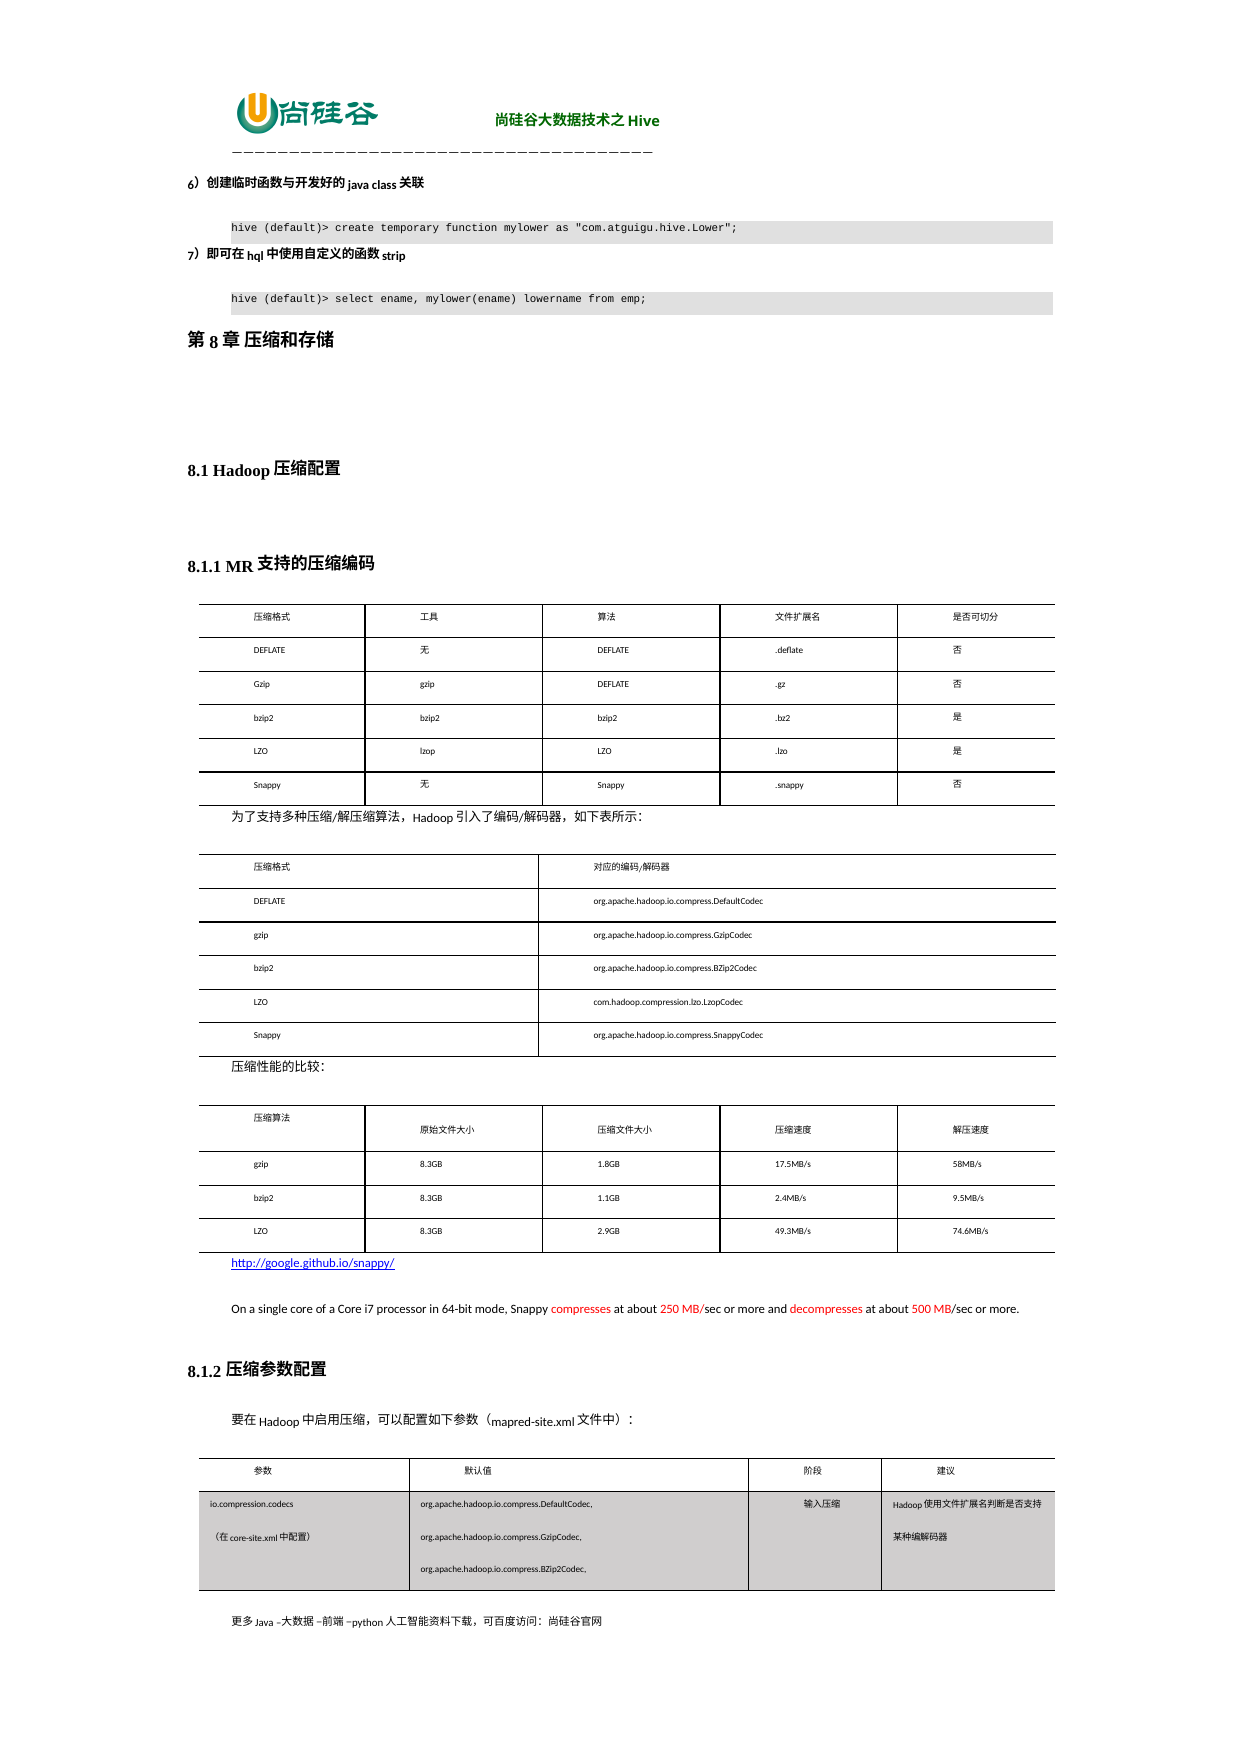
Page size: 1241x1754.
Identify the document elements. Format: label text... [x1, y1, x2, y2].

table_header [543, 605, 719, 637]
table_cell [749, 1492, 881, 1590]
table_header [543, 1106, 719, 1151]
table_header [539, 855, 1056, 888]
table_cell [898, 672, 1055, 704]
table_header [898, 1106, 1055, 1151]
text 要在Hadoop中启用压缩，可以配置如下参数（mapred-site.xml文件中）： [187, 1409, 1053, 1442]
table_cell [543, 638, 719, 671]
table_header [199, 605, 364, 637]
subtitle 8.1.2 压缩参数配置 [187, 1344, 1053, 1409]
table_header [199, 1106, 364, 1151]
subtitle 8.1.1 MR支持的压缩编码 [187, 539, 1053, 604]
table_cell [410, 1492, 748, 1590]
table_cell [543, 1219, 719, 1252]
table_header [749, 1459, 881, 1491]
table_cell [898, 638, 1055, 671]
text http://google.github.io/snappy/ [187, 1253, 1053, 1285]
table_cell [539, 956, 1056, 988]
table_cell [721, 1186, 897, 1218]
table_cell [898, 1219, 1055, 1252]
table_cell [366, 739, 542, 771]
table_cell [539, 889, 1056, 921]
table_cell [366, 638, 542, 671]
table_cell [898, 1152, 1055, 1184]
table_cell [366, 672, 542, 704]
subtitle 8.1 Hadoop压缩配置 [187, 443, 1053, 508]
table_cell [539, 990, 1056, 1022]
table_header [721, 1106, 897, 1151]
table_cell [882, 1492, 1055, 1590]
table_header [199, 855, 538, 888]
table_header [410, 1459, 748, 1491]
text hive (default)> select ename, mylower(ename) lowername from emp; [231, 292, 1053, 315]
text 7）即可在hql中使用自定义的函数strip [187, 244, 1053, 276]
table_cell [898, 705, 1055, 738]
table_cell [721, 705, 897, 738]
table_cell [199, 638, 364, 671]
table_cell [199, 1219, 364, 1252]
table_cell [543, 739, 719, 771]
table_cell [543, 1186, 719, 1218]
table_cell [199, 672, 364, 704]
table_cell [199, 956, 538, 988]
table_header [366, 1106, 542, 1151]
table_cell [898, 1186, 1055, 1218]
text 为了支持多种压缩/解压缩算法，Hadoop引入了编码/解码器，如下表所示： [187, 806, 1053, 838]
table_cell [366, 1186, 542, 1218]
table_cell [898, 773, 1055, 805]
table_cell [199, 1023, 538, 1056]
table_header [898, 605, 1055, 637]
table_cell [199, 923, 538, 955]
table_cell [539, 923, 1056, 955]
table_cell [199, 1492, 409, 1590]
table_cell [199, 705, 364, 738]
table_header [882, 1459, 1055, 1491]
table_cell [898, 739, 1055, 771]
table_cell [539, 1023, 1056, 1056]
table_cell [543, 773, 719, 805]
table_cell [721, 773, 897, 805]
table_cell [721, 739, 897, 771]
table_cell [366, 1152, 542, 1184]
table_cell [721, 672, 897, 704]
subtitle 第8章 压缩和存储 [187, 315, 1053, 380]
text hive (default)> create temporary function mylower as "com.atguigu.hive.Lower"; [231, 221, 1053, 244]
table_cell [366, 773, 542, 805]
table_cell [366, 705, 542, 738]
text 6）创建临时函数与开发好的java class关联 [187, 172, 1053, 205]
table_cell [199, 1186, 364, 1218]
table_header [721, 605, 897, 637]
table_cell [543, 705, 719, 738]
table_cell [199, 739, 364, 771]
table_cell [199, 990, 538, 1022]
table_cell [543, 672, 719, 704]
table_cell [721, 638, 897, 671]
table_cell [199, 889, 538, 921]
text 压缩性能的比较： [187, 1057, 1053, 1089]
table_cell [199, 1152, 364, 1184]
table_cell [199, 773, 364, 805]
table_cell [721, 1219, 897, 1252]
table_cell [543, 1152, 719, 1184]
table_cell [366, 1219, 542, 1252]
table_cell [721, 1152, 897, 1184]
picture [231, 88, 382, 138]
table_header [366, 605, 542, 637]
text On a single core of a Core i7 processor in 64-bit mode, Snappy compresses at about 250 MB/sec or more and decompresses at about 500 MB/sec or more. [187, 1298, 1053, 1331]
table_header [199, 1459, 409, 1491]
